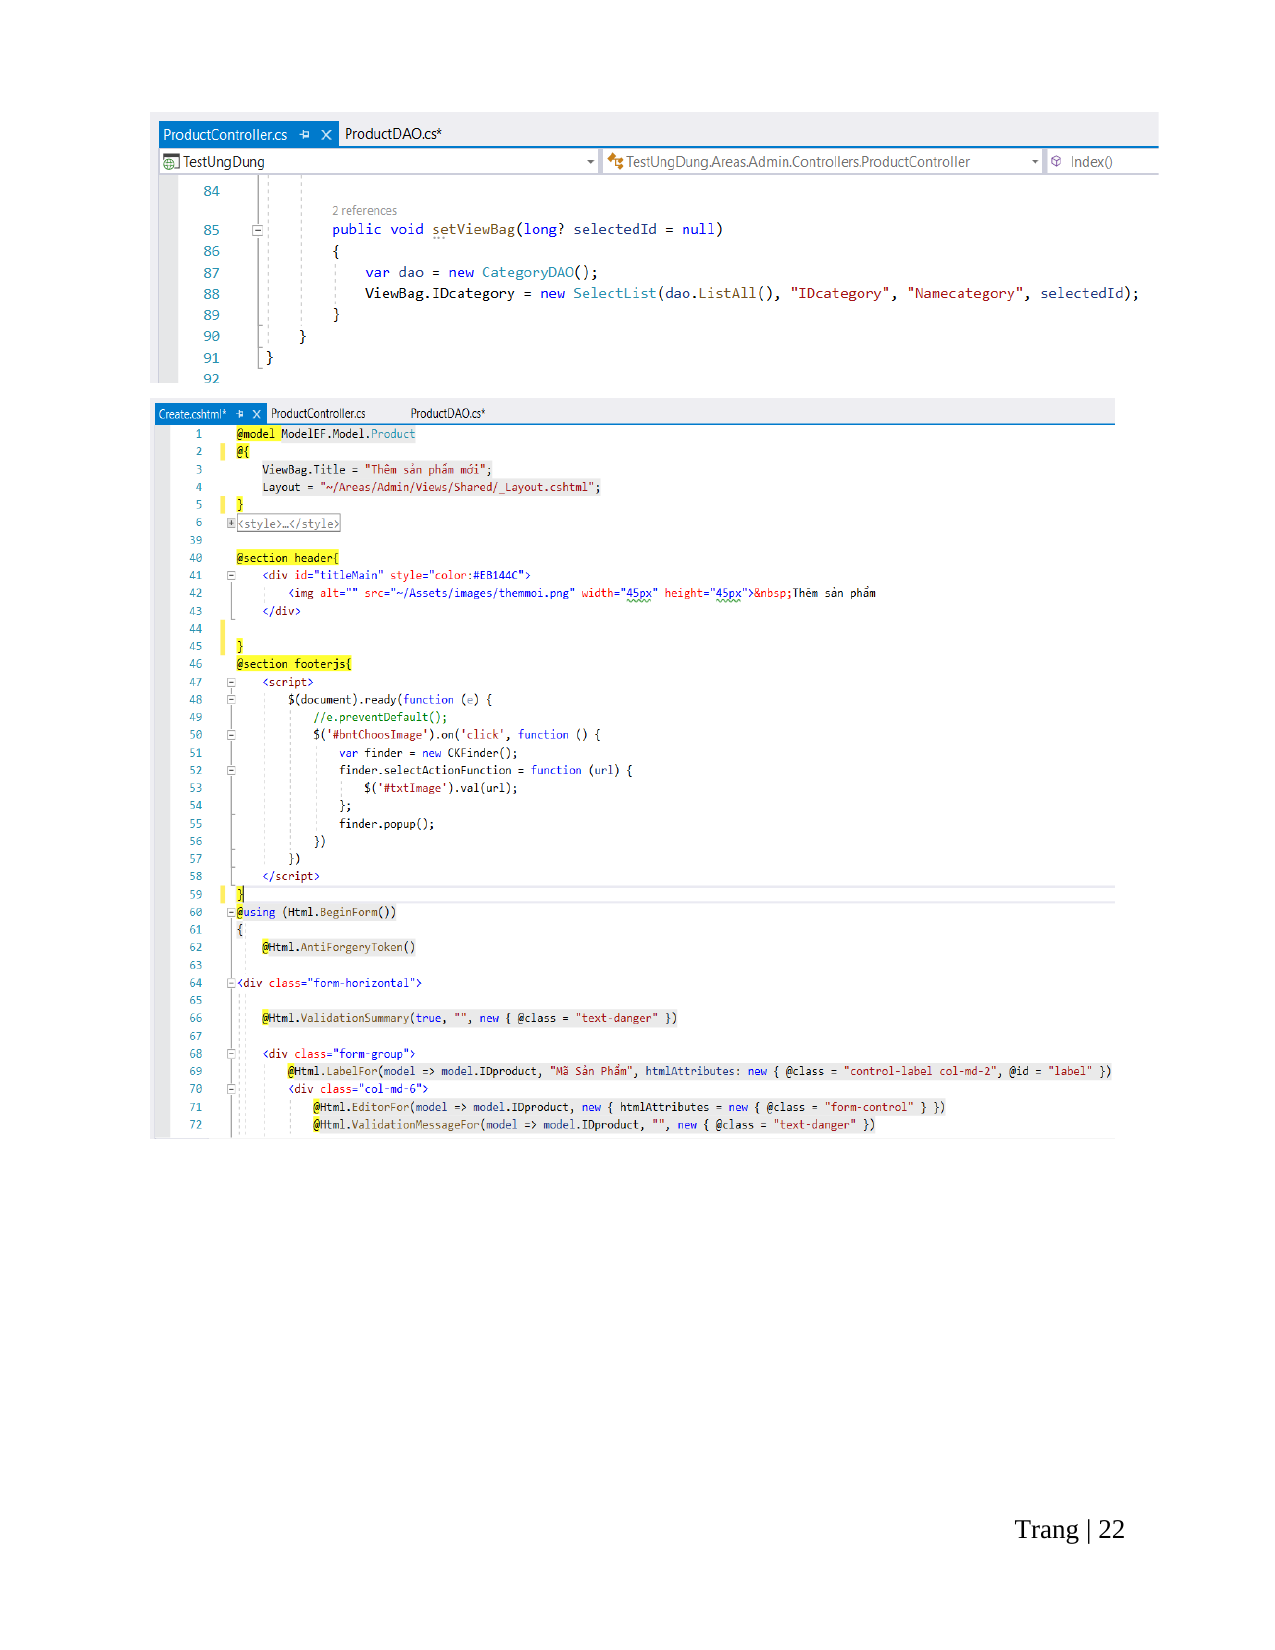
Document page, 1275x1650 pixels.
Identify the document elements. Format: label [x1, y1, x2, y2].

picture [150, 398, 1115, 1139]
picture [150, 112, 1159, 383]
